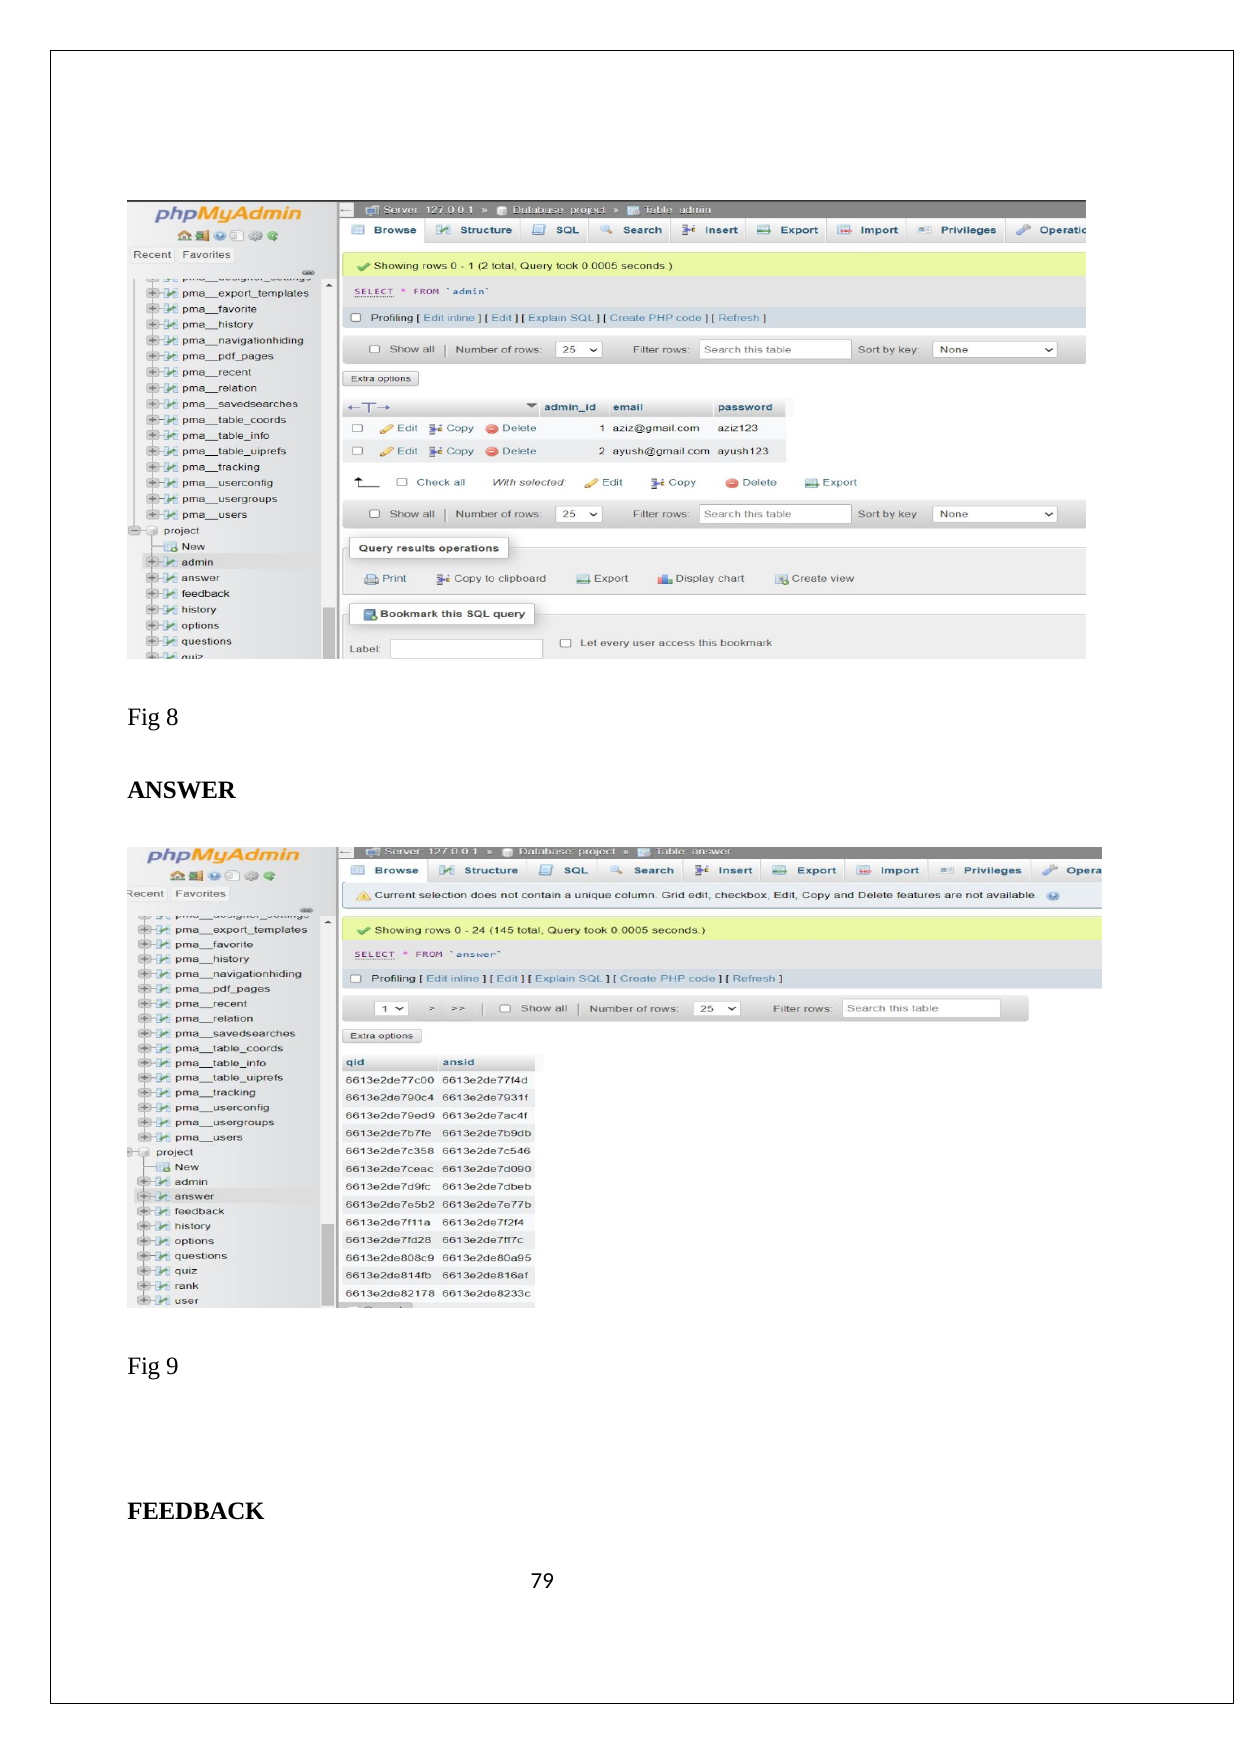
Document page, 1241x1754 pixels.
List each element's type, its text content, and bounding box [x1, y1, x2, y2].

text Fig 8 [127, 702, 1233, 731]
text ANSWER [127, 775, 1233, 803]
picture [127, 847, 1102, 1308]
text FEEDBACK [127, 1496, 1233, 1525]
picture [127, 200, 1086, 659]
text Fig 9 [127, 1351, 1233, 1380]
